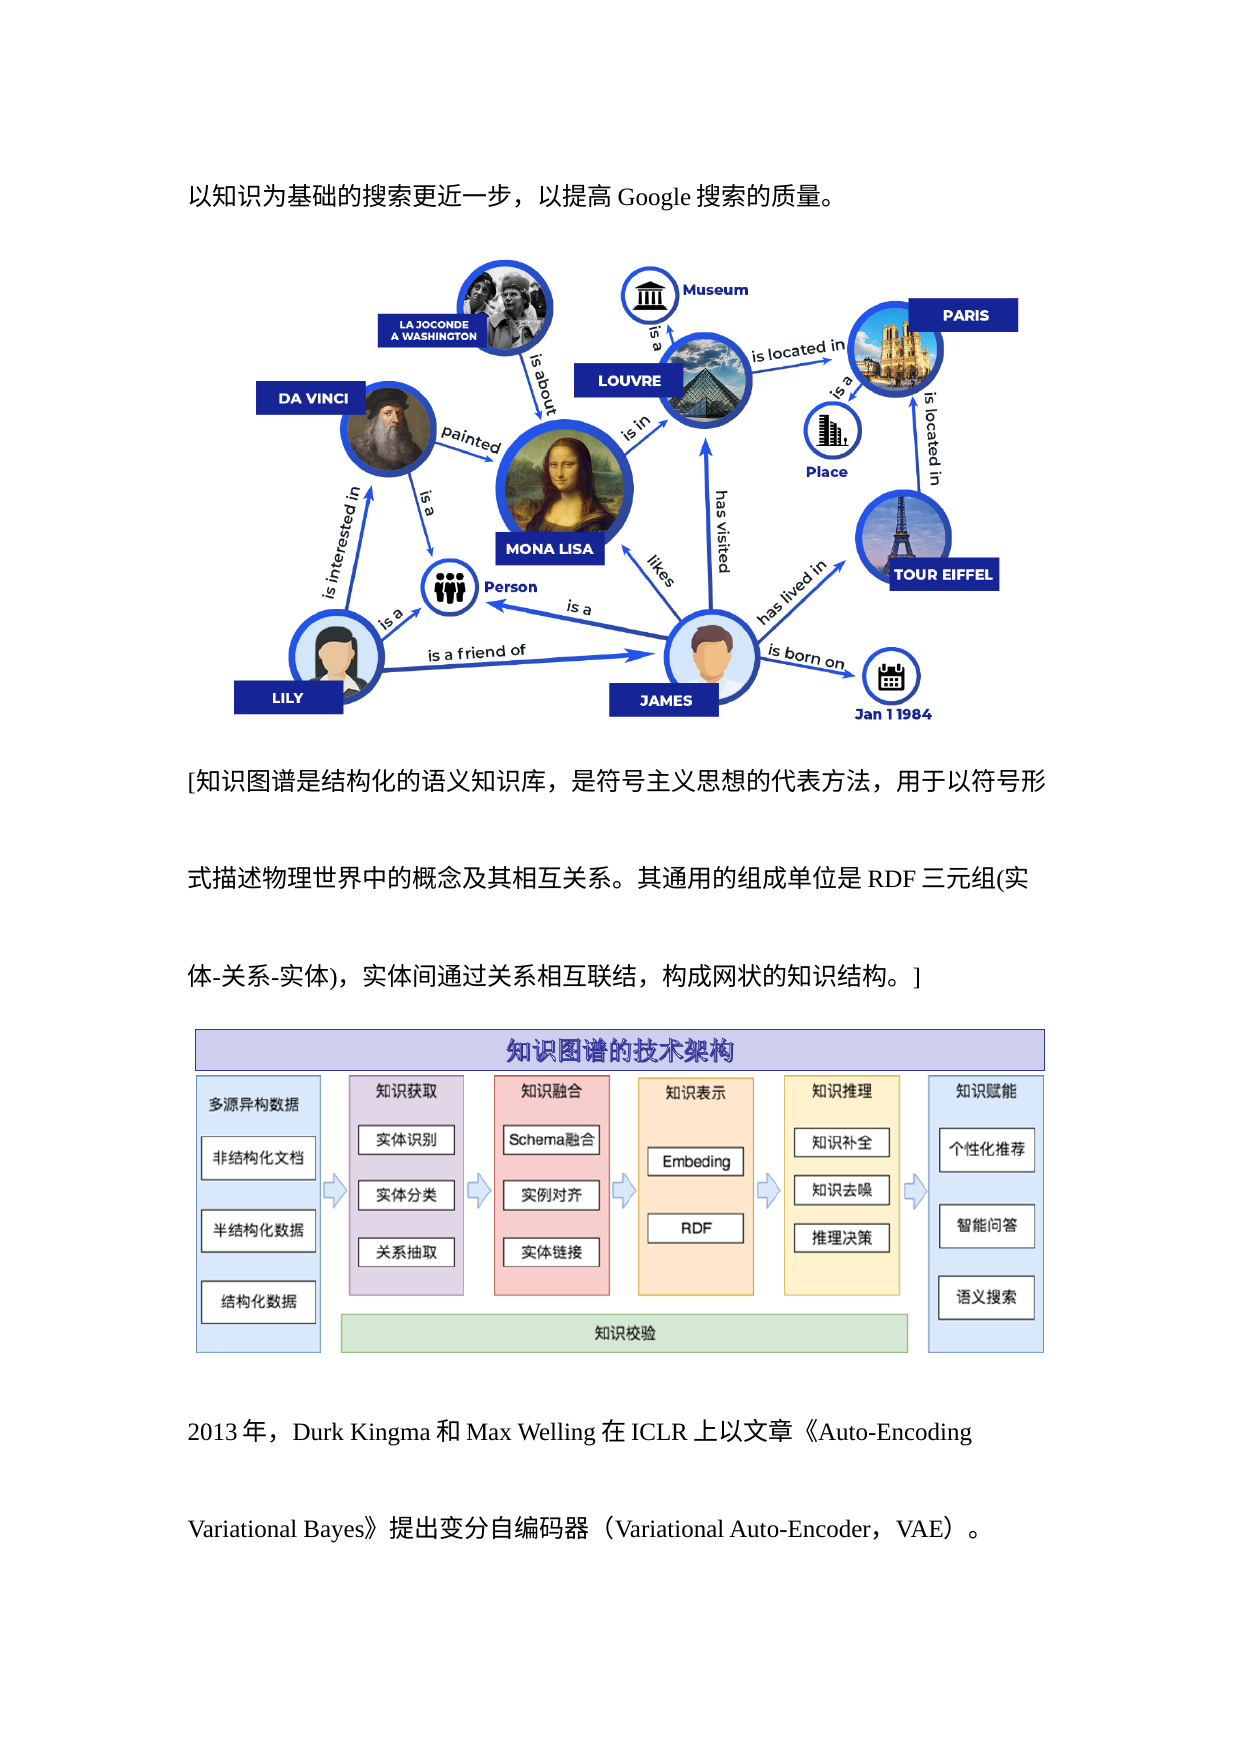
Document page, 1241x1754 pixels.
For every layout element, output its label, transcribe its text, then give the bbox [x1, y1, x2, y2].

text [187, 162, 1053, 227]
picture [187, 245, 1053, 732]
text 2013年，Durk Kingma和Max Welling在ICLR上以文章《Auto-Encoding Variational Bayes》提出变分自编码器（Variational Auto-Encoder，VAE）。 [187, 1397, 1053, 1559]
text [知识图谱是结构化的语义知识库，是符号主义思想的代表方法，用于以符号形式描述物理世界中的概念及其相互关系。其通用的组成单位是RDF三元组(实体-关系-实体)，实体间通过关系相互联结，构成网状的知识结构。] [187, 747, 1053, 1007]
picture [187, 1025, 1053, 1360]
